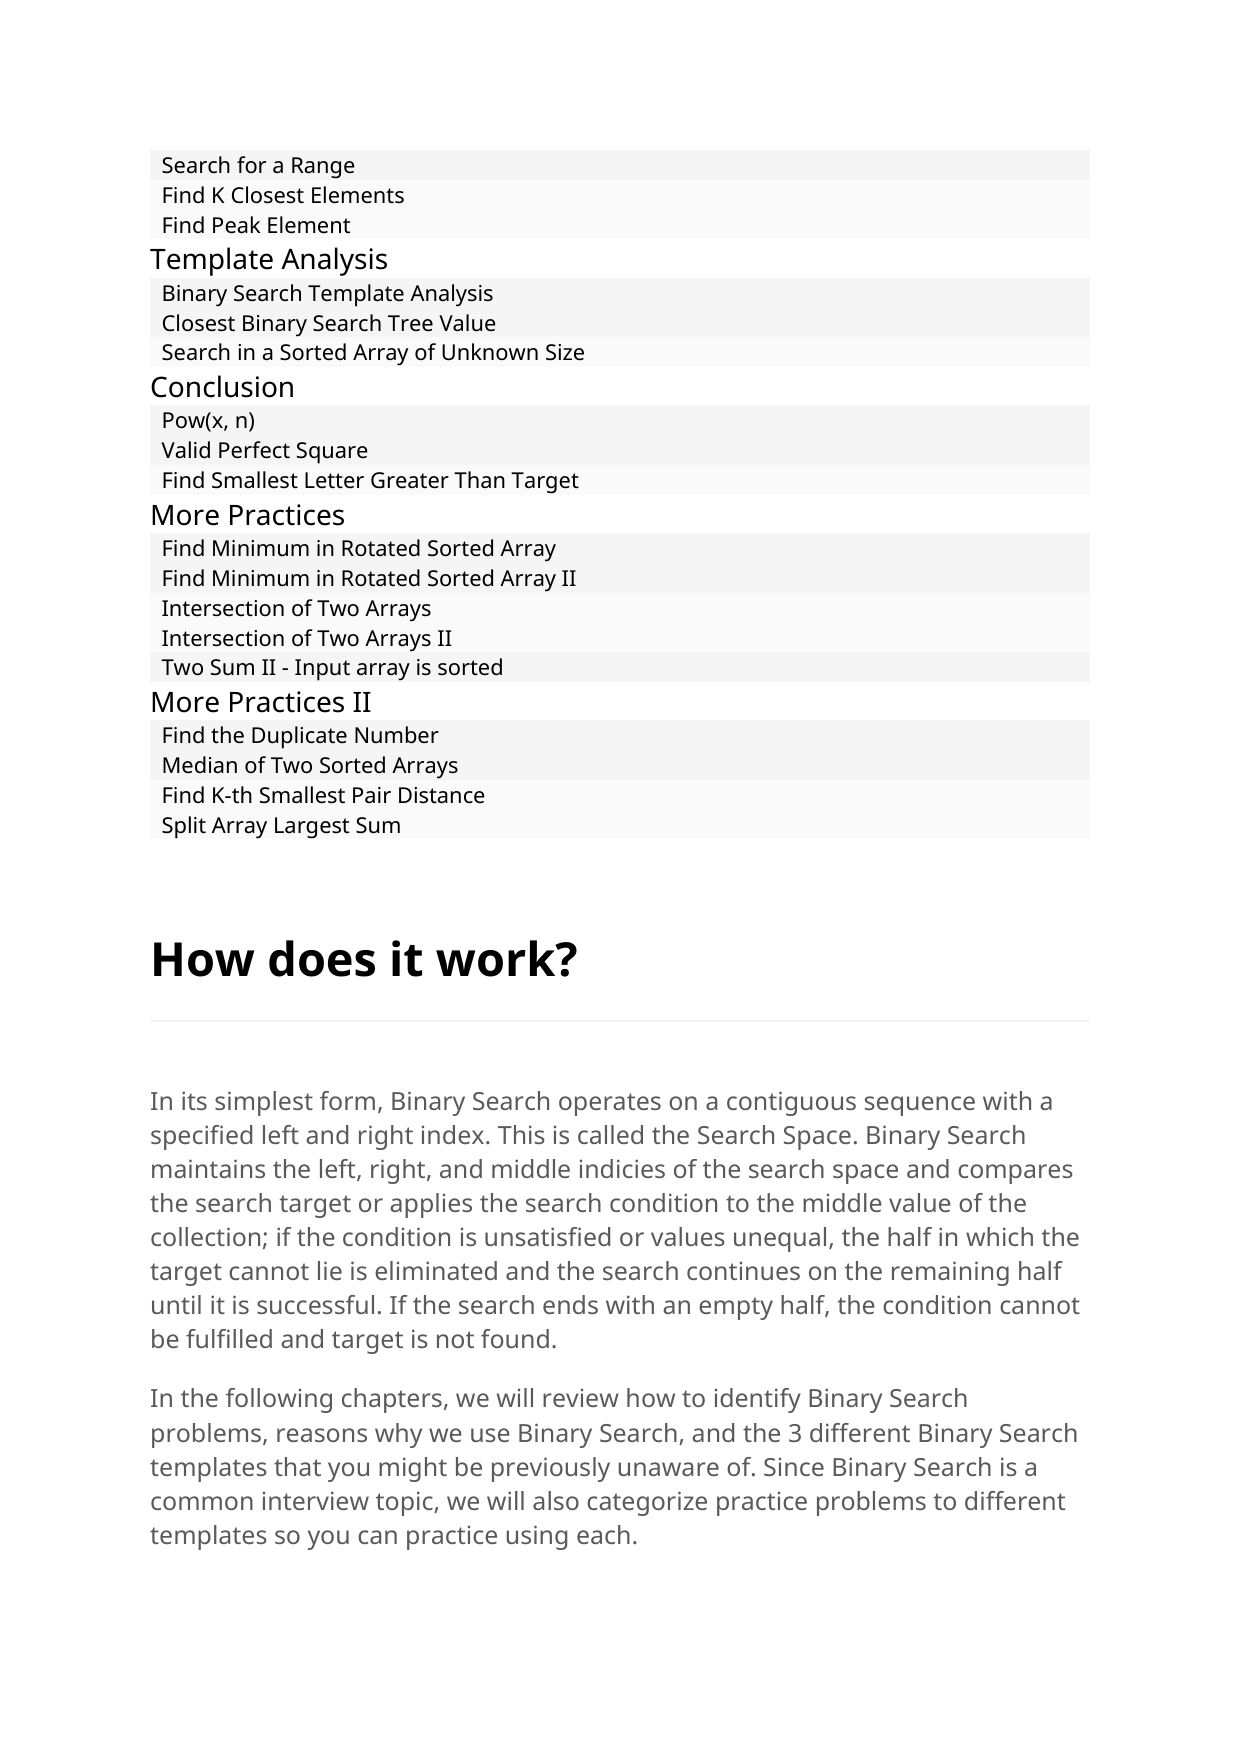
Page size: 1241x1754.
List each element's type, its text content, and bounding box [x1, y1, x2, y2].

text Search in a Sorted Array of Unknown Size [150, 337, 1090, 367]
text Find K-th Smallest Pair Distance [150, 780, 1090, 810]
text Template Analysis [150, 239, 1090, 278]
text Search for a Range [150, 150, 1090, 180]
text Intersection of Two Arrays [150, 593, 1090, 622]
text Find the Duplicate Number [150, 720, 1090, 750]
text Find Peak Element [150, 209, 1090, 239]
text Median of Two Sorted Arrays [150, 750, 1090, 780]
text Split Array Largest Sum [150, 810, 1090, 839]
text How does it work? [150, 926, 1090, 990]
text Valid Perfect Square [150, 435, 1090, 465]
text In the following chapters, we will review how to identify Binary Search problems, reasons why we use Binary Search, and the 3 different Binary Search templates that you might be previously unaware of. Since Binary Search is a common interview topic, we will also categorize practice problems to different templates so you can practice using each. [150, 1381, 1090, 1551]
text Find K Closest Elements [150, 180, 1090, 209]
text Find Minimum in Rotated Sorted Array [150, 533, 1090, 563]
text More Practices [150, 495, 1090, 533]
text Find Smallest Letter Greater Than Target [150, 465, 1090, 495]
text Find Minimum in Rotated Sorted Array II [150, 563, 1090, 593]
text In its simplest form, Binary Search operates on a contiguous sequence with a specified left and right index. This is called the Search Space. Binary Search maintains the left, right, and middle indicies of the search space and compares the search target or applies the search condition to the middle value of the collection; if the condition is unsatisfied or values unequal, the half in which the target cannot lie is eliminated and the search continues on the remaining half until it is successful. If the search ends with an empty half, the condition cannot be fulfilled and target is not found. [150, 1084, 1090, 1356]
text Binary Search Template Analysis [150, 278, 1090, 307]
text Closest Binary Search Tree Value [150, 307, 1090, 337]
text Intersection of Two Arrays II [150, 622, 1090, 652]
text Conclusion [150, 367, 1090, 405]
text Two Sum II - Input array is sorted [150, 652, 1090, 682]
text Pow(x, n) [150, 405, 1090, 435]
text More Practices II [150, 682, 1090, 720]
